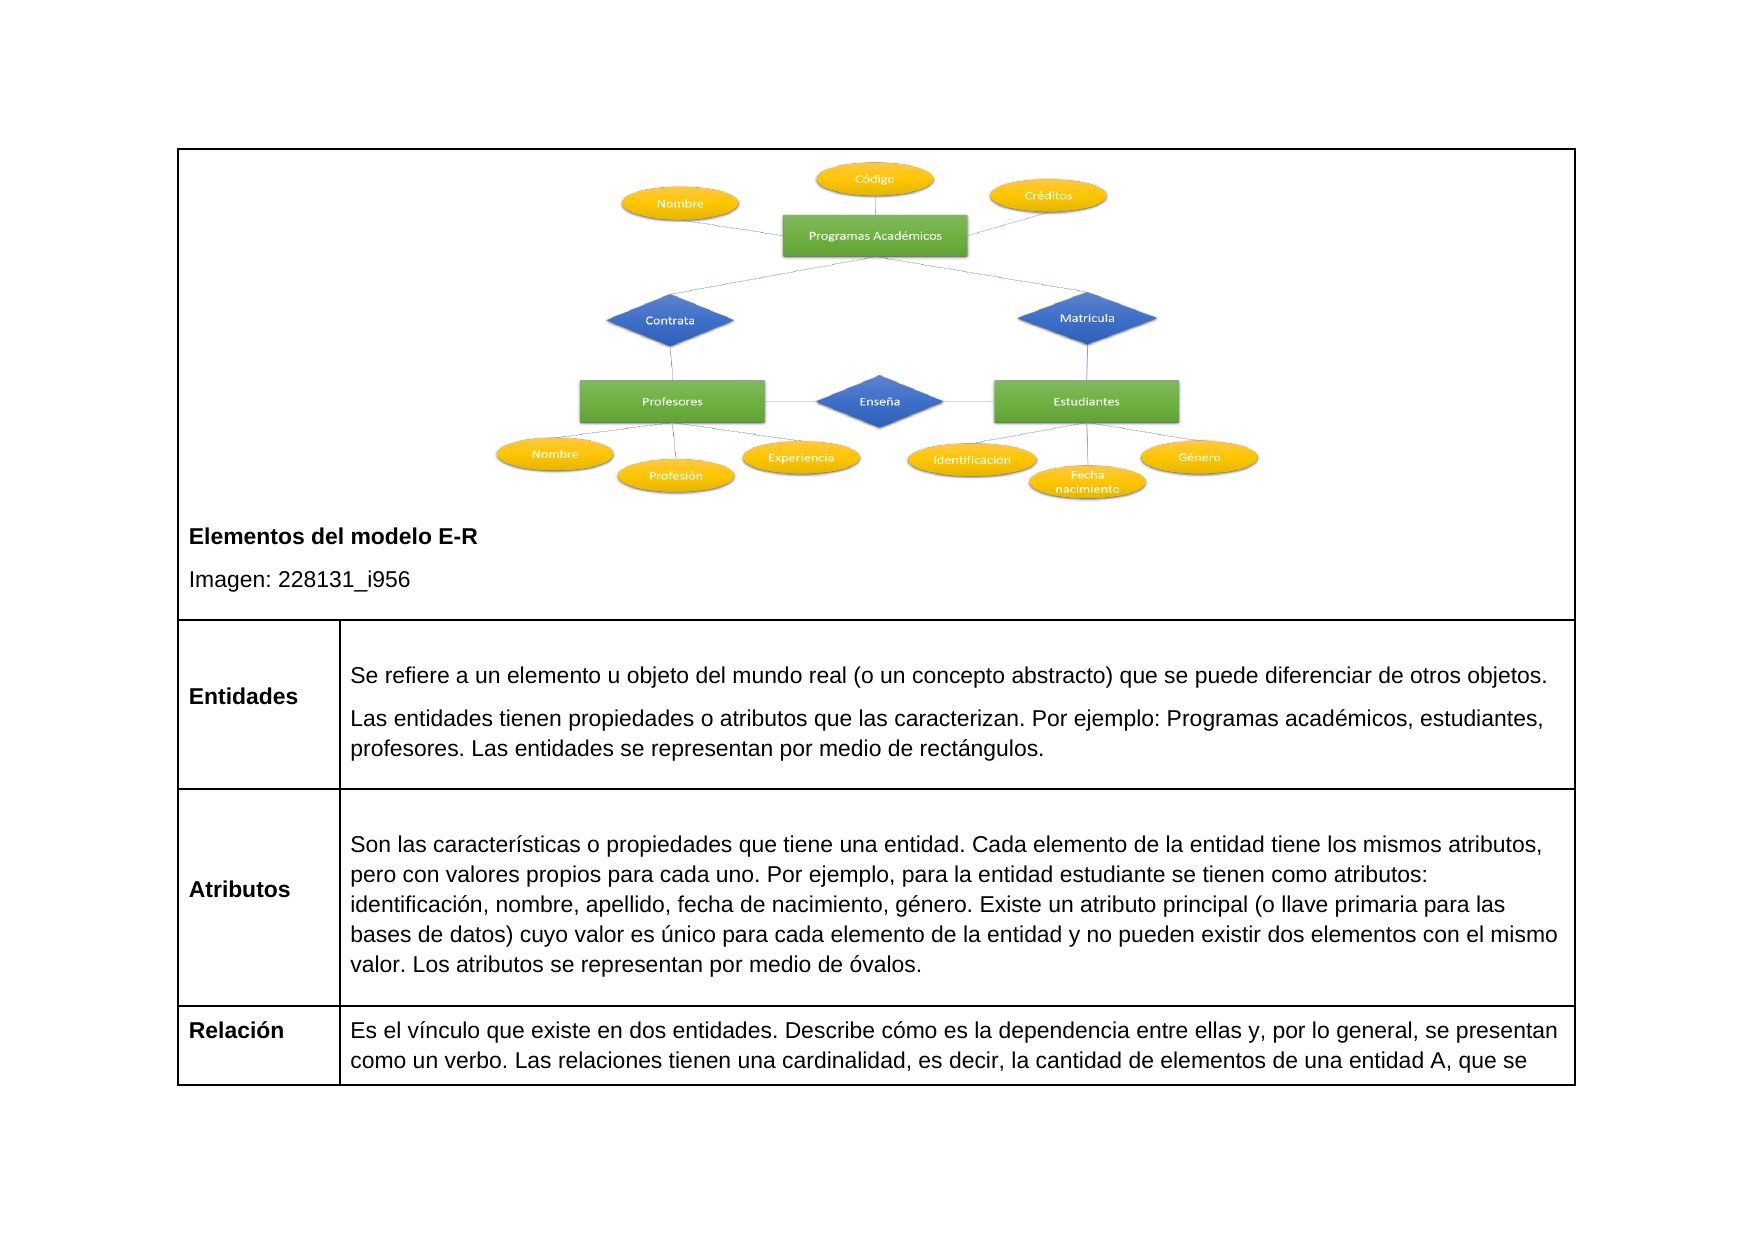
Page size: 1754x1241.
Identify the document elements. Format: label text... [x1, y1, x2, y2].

table_cell Relación [179, 1007, 339, 1084]
table_cell Son las características o propiedades que tiene una entidad. Cada elemento de la entidad tiene los mismos atributos, pero con valores propios para cada uno. Por ejemplo, para la entidad estudiante se tienen como atributos: identificación, nombre, apellido, fecha de nacimiento, género. Existe un atributo principal (o llave primaria para las bases de datos) cuyo valor es único para cada elemento de la entidad y no pueden existir dos elementos con el mismo valor. Los atributos se representan por medio de óvalos. [341, 790, 1574, 1004]
table_cell Elementos del modelo E-R Imagen: 228131_i956 [179, 150, 1574, 619]
picture [493, 160, 1261, 507]
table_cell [341, 1007, 1574, 1084]
table_cell Atributos [179, 790, 339, 1004]
table_cell Se refiere a un elemento u objeto del mundo real (o un concepto abstracto) que se puede diferenciar de otros objetos. Las entidades tienen propiedades o atributos que las caracterizan. Por ejemplo: Programas académicos, estudiantes, profesores. Las entidades se representan por medio de rectángulos. [341, 621, 1574, 788]
table_cell Entidades [179, 621, 339, 788]
